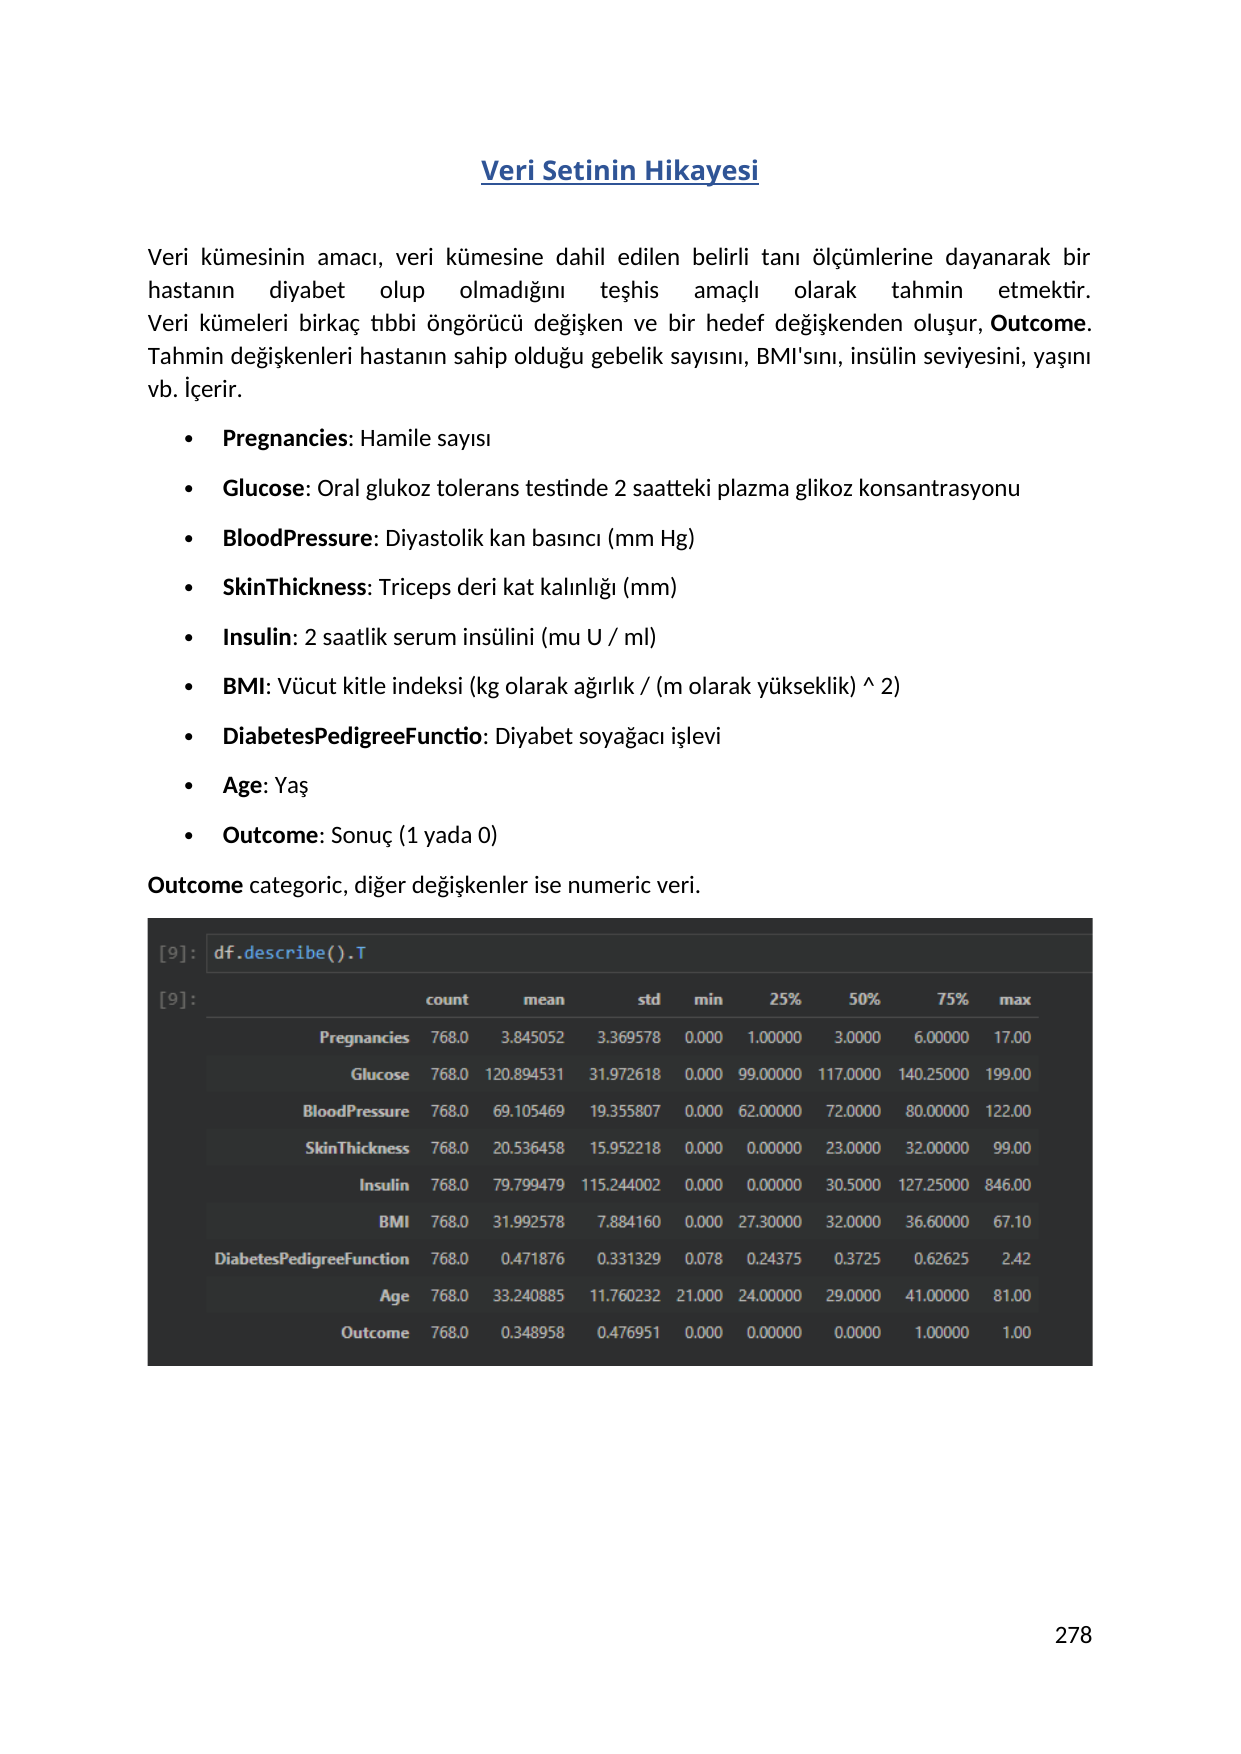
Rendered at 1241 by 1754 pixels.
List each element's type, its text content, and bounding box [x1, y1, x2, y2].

list SkinThickness: Triceps deri kat kalınlığı (mm) [185, 571, 1092, 602]
list BMI: Vücut kitle indeksi (kg olarak ağırlık / (m olarak yükseklik) ^ 2) [185, 670, 1092, 701]
list BloodPressure: Diyastolik kan basıncı (mm Hg) [185, 522, 1092, 552]
list Outcome: Sonuç (1 yada 0) [185, 819, 1092, 850]
list Glucose: Oral glukoz tolerans testinde 2 saatteki plazma glikoz konsantrasyonu [185, 472, 1092, 503]
text Veri kümesinin amacı, veri kümesine dahil edilen belirli tanı ölçümlerine dayanarak bir hastanın diyabet olup olmadığını teşhis amaçlı olarak tahmin etmektir. Veri kümeleri birkaç tıbbi öngörücü değişken ve bir hedef değişkenden oluşur, Outcome. Tahmin değişkenleri hastanın sahip olduğu gebelik sayısını, BMI'sını, insülin seviyesini, yaşını vb. İçerir. [148, 241, 1092, 403]
subtitle Veri Setinin Hikayesi [148, 152, 1092, 189]
list DiabetesPedigreeFunctio: Diyabet soyağacı işlevi [185, 720, 1092, 751]
list Age: Yaş [185, 769, 1092, 800]
list Insulin: 2 saatlik serum insülini (mu U / ml) [185, 621, 1092, 651]
list Pregnancies: Hamile sayısı [185, 422, 1092, 453]
text Outcome categoric, diğer değişkenler ise numeric veri. [148, 869, 1092, 899]
picture [147, 918, 1093, 1366]
